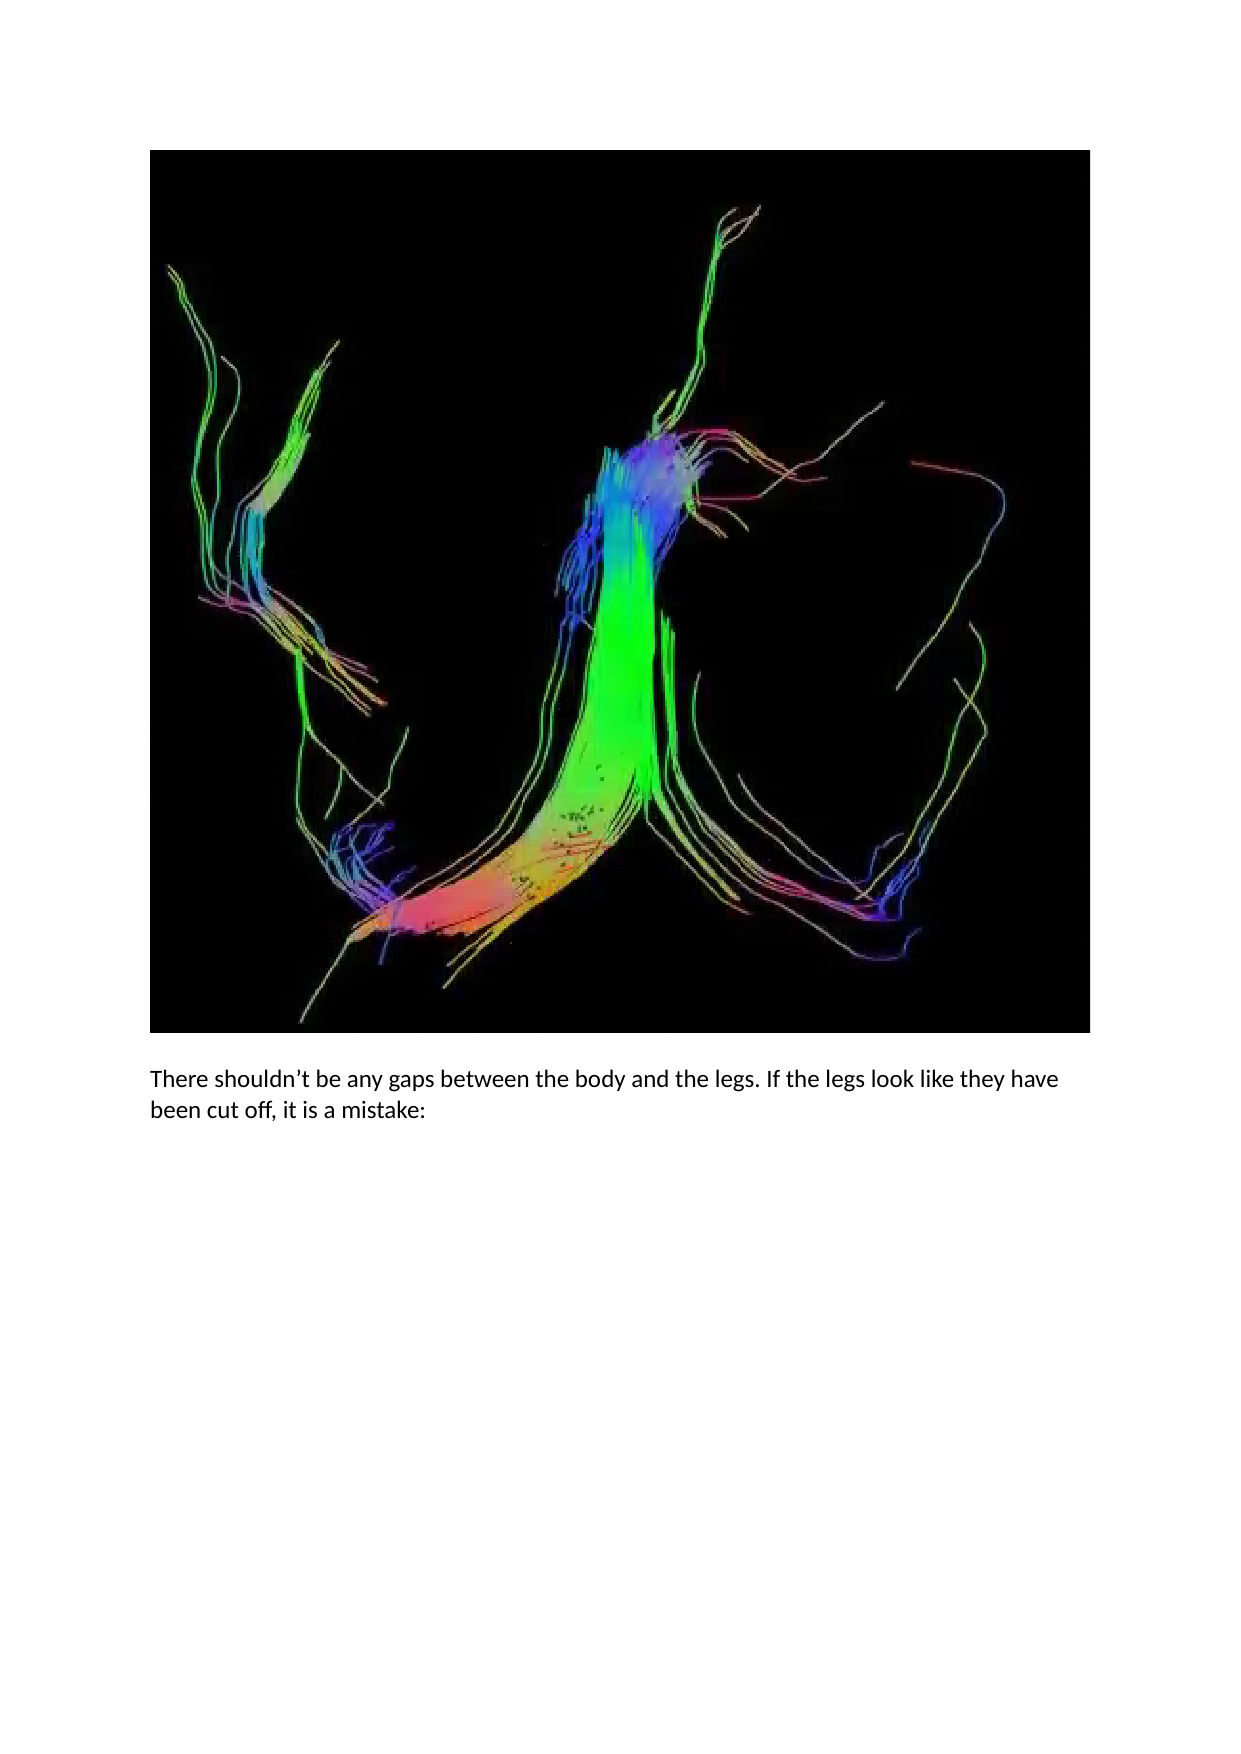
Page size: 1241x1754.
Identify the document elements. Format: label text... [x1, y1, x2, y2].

text There shouldn’t be any gaps between the body and the legs. If the legs look like they have been cut off, it is a mistake: [150, 1063, 1090, 1124]
picture [150, 150, 1091, 1033]
